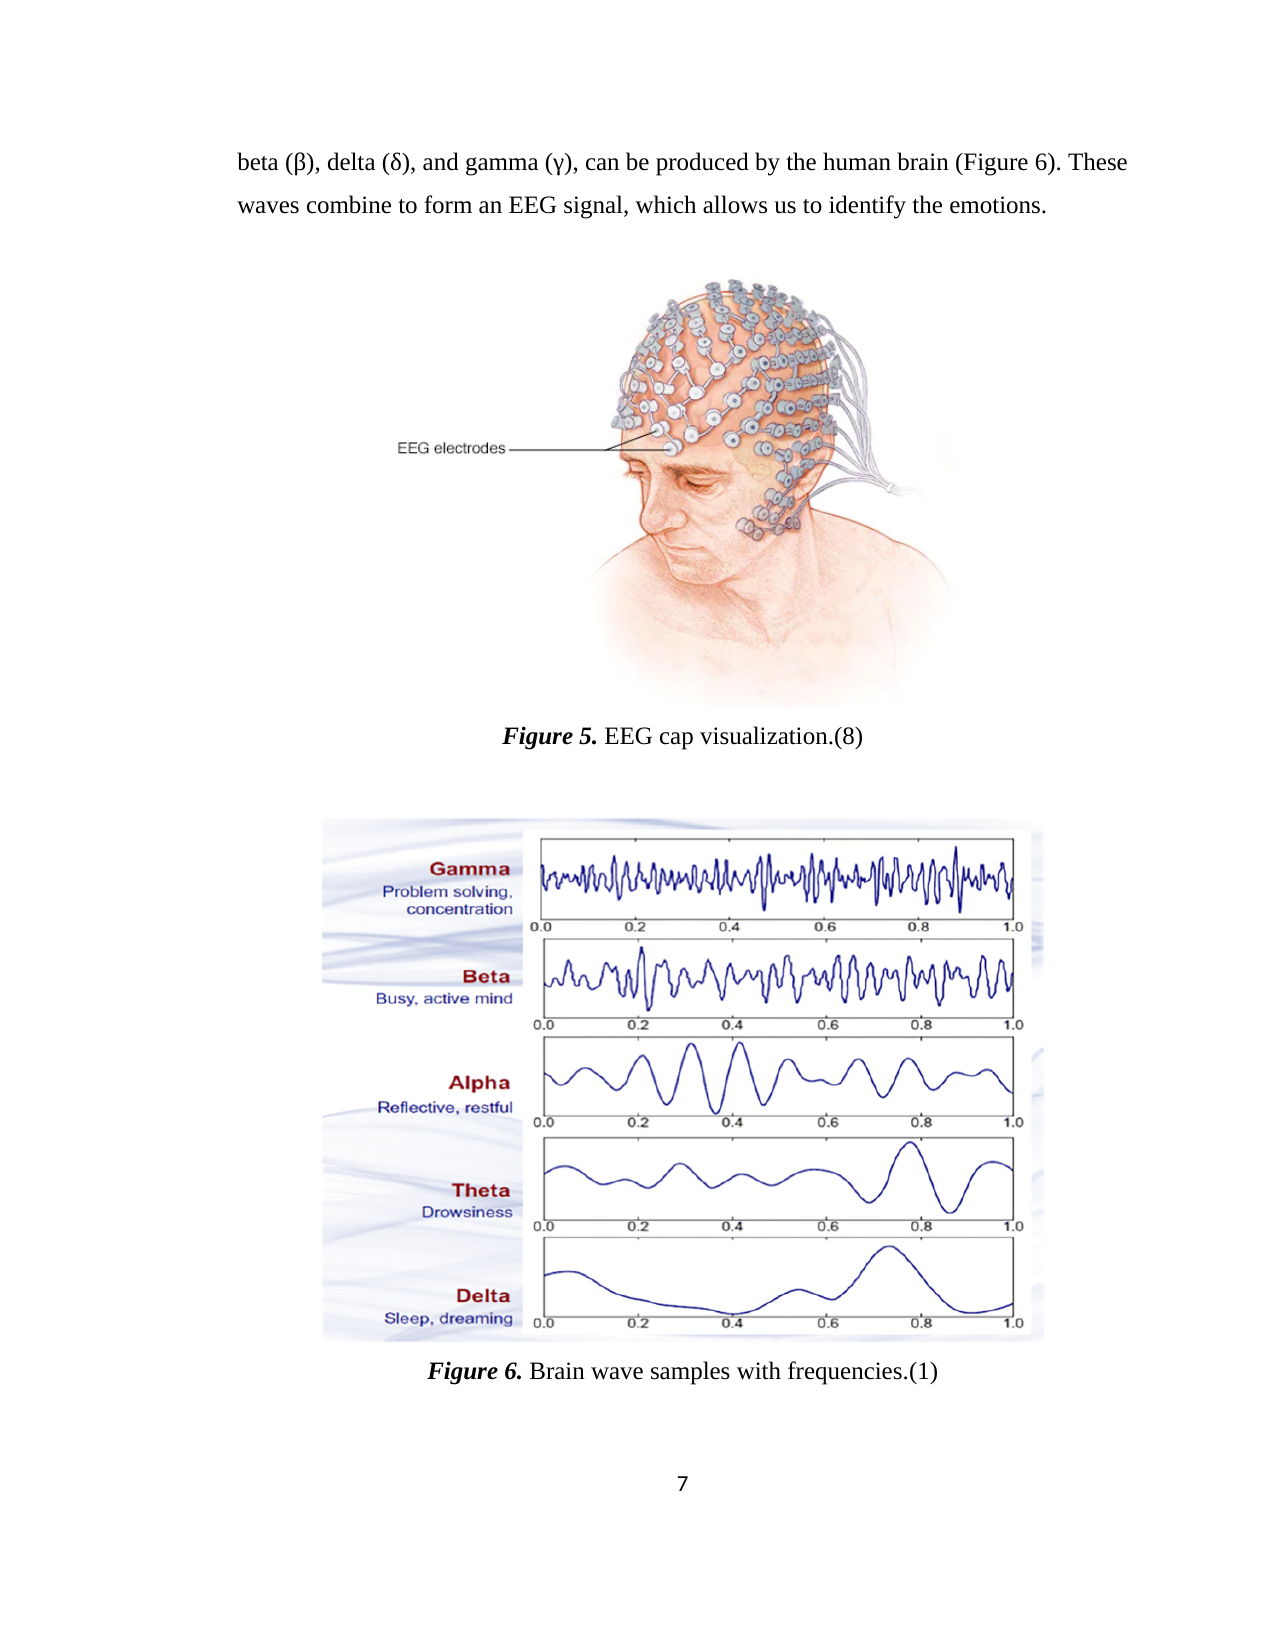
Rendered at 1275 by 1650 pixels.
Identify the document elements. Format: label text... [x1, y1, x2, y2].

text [237, 147, 1128, 219]
text Figure 5. EEG cap visualization. [237, 721, 1128, 750]
picture [333, 276, 1033, 708]
text Figure 6. Brain wave samples with frequencies. [237, 1356, 1128, 1385]
picture [320, 817, 1045, 1343]
